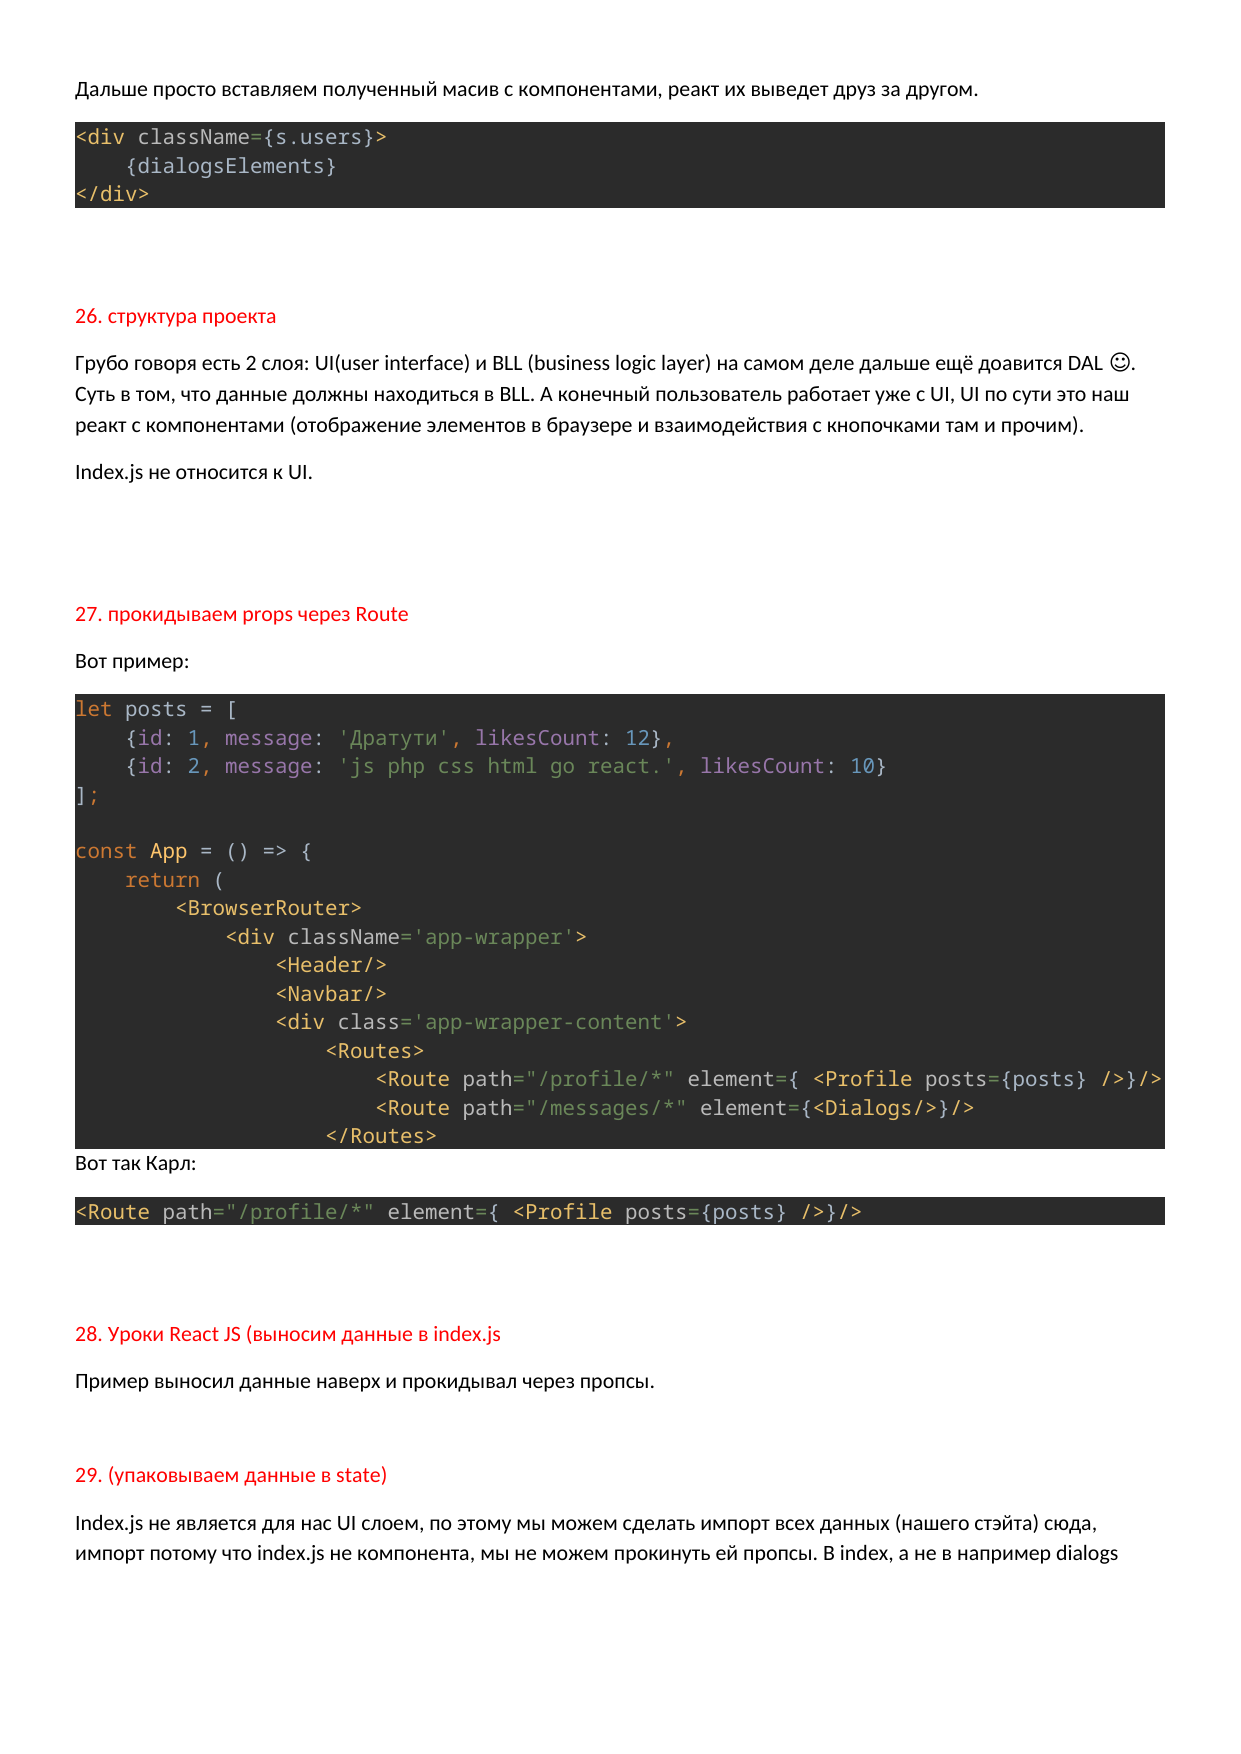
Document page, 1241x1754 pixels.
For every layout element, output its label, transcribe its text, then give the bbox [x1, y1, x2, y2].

text Пример выносил данные наверх и прокидывал через пропсы. [75, 1367, 1165, 1394]
text Грубо говоря есть 2 слоя: UI(user interface) и BLL (business logic layer) на самом деле дальше ещё доавится DAL ☺. Суть в том, что данные должны находиться в BLL. А конечный пользователь работает уже с UI, UI по сути это наш реакт с компонентами (отображение элементов в браузере и взаимодействия с кнопочками там и прочим). [75, 349, 1165, 437]
text 27. прокидываем props через Route [75, 600, 1165, 627]
text 29. (упаковываем данные в state) [75, 1462, 1165, 1488]
text <Route path="/profile/*" element={ <Profile posts={posts} />}/> [75, 1197, 1165, 1225]
text 26. структура проекта [75, 302, 1165, 329]
text Index.js не относится к UI. [75, 458, 1165, 485]
text <div className={s.users}> {dialogsElements} </div> [75, 122, 1165, 208]
text Дальше просто вставляем полученный масив с компонентами, реакт их выведет друз за другом. [75, 75, 1165, 102]
text Вот пример: [75, 647, 1165, 674]
text let posts = [ {id: 1, message: 'Дратути', likesCount: 12}, {id: 2, message: 'js php css html go react.', likesCount: 10} ]; const App = () => { return ( <BrowserRouter> <div className='app-wrapper'> <Header/> <Navbar/> <div class='app-wrapper-content'> <Routes> <Route path="/profile/*" element={ <Profile posts={posts} />}/> <Route path="/messages/*" element={<Dialogs/>}/> </Routes> [75, 694, 1165, 1149]
text Вот так Карл: [75, 1149, 1165, 1176]
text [75, 1509, 1165, 1566]
text 28. Уроки React JS (выносим данные в index.js [75, 1320, 1165, 1346]
